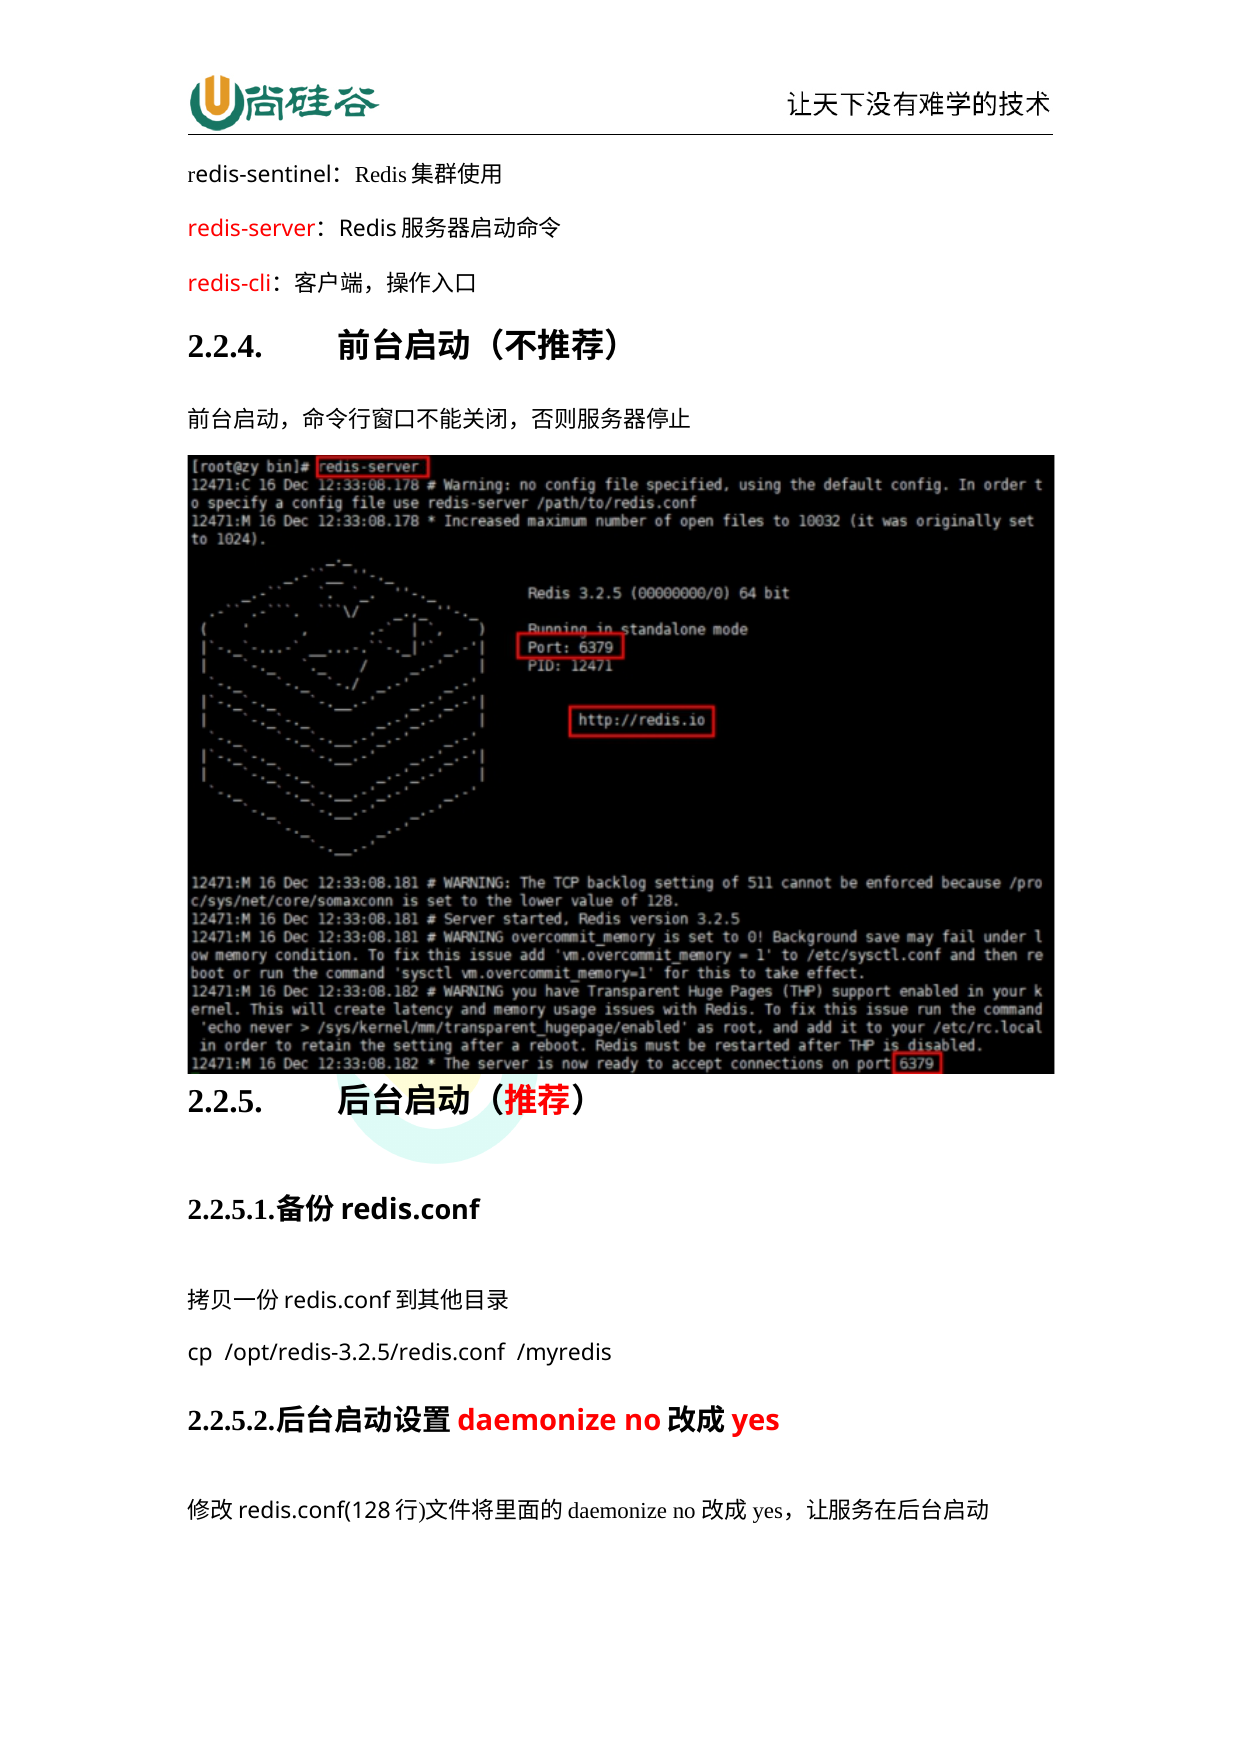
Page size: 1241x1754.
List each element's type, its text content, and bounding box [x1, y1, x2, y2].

picture [187, 73, 1053, 132]
text redis-sentinel：Redis集群使用 [187, 156, 1053, 189]
picture [187, 455, 1056, 1074]
text cp /opt/redis-3.2.5/redis.conf /myredis [187, 1336, 1053, 1367]
list 备份redis.conf [187, 1185, 1053, 1228]
list 后台启动（推荐） [187, 1074, 1053, 1122]
text redis-server：Redis服务器启动命令 [187, 210, 1053, 244]
list 后台启动设置daemonize no改成yes [187, 1396, 1053, 1438]
text 前台启动，命令行窗口不能关闭，否则服务器停止 [187, 401, 1053, 434]
text 拷贝一份redis.conf到其他目录 [187, 1281, 1053, 1315]
text 修改redis.conf(128行)文件将里面的daemonize no 改成 yes，让服务在后台启动 [187, 1492, 1053, 1526]
list 前台启动（不推荐） [187, 319, 1053, 367]
text redis-cli：客户端，操作入口 [187, 264, 1053, 298]
